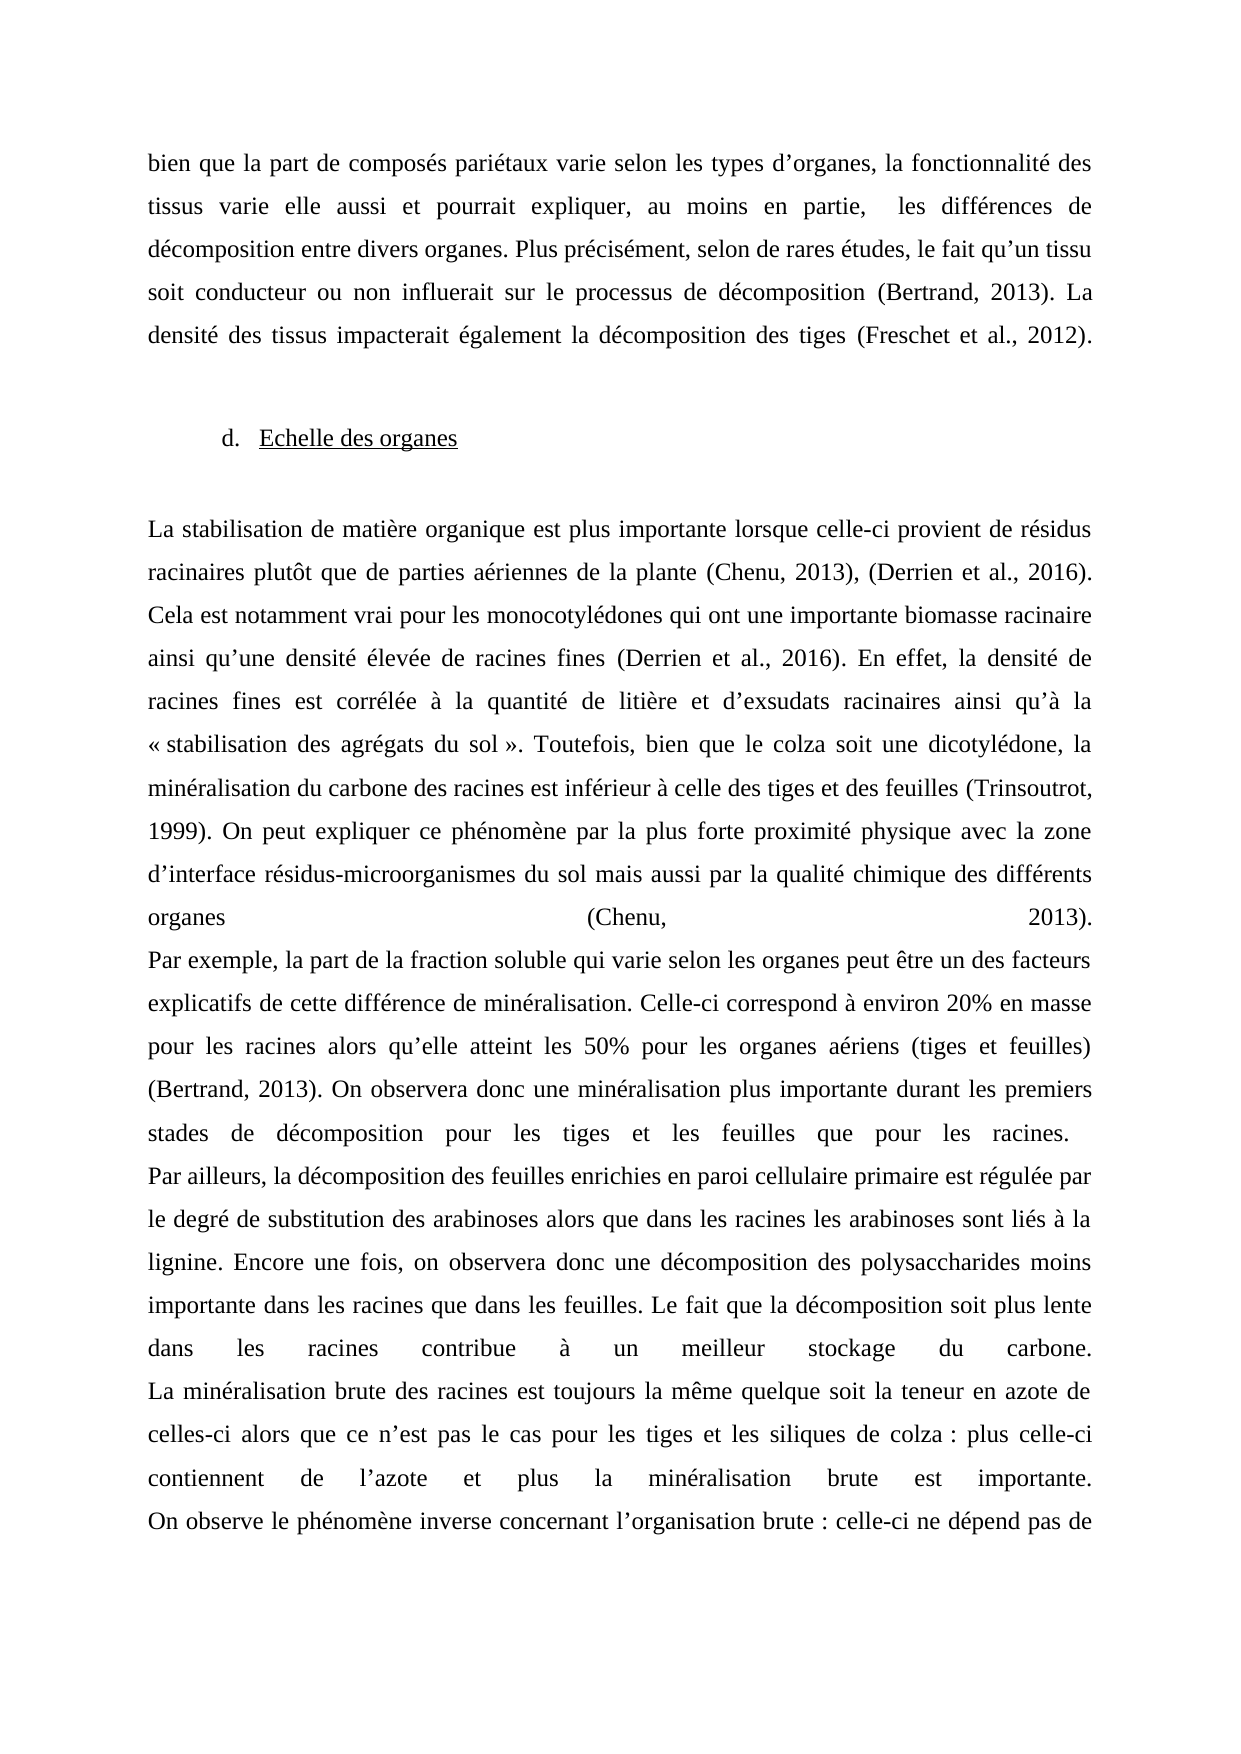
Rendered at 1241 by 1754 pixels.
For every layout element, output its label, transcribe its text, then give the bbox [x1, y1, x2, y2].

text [148, 148, 1093, 392]
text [148, 514, 1093, 1534]
subtitle Echelle des organes [221, 423, 1093, 452]
